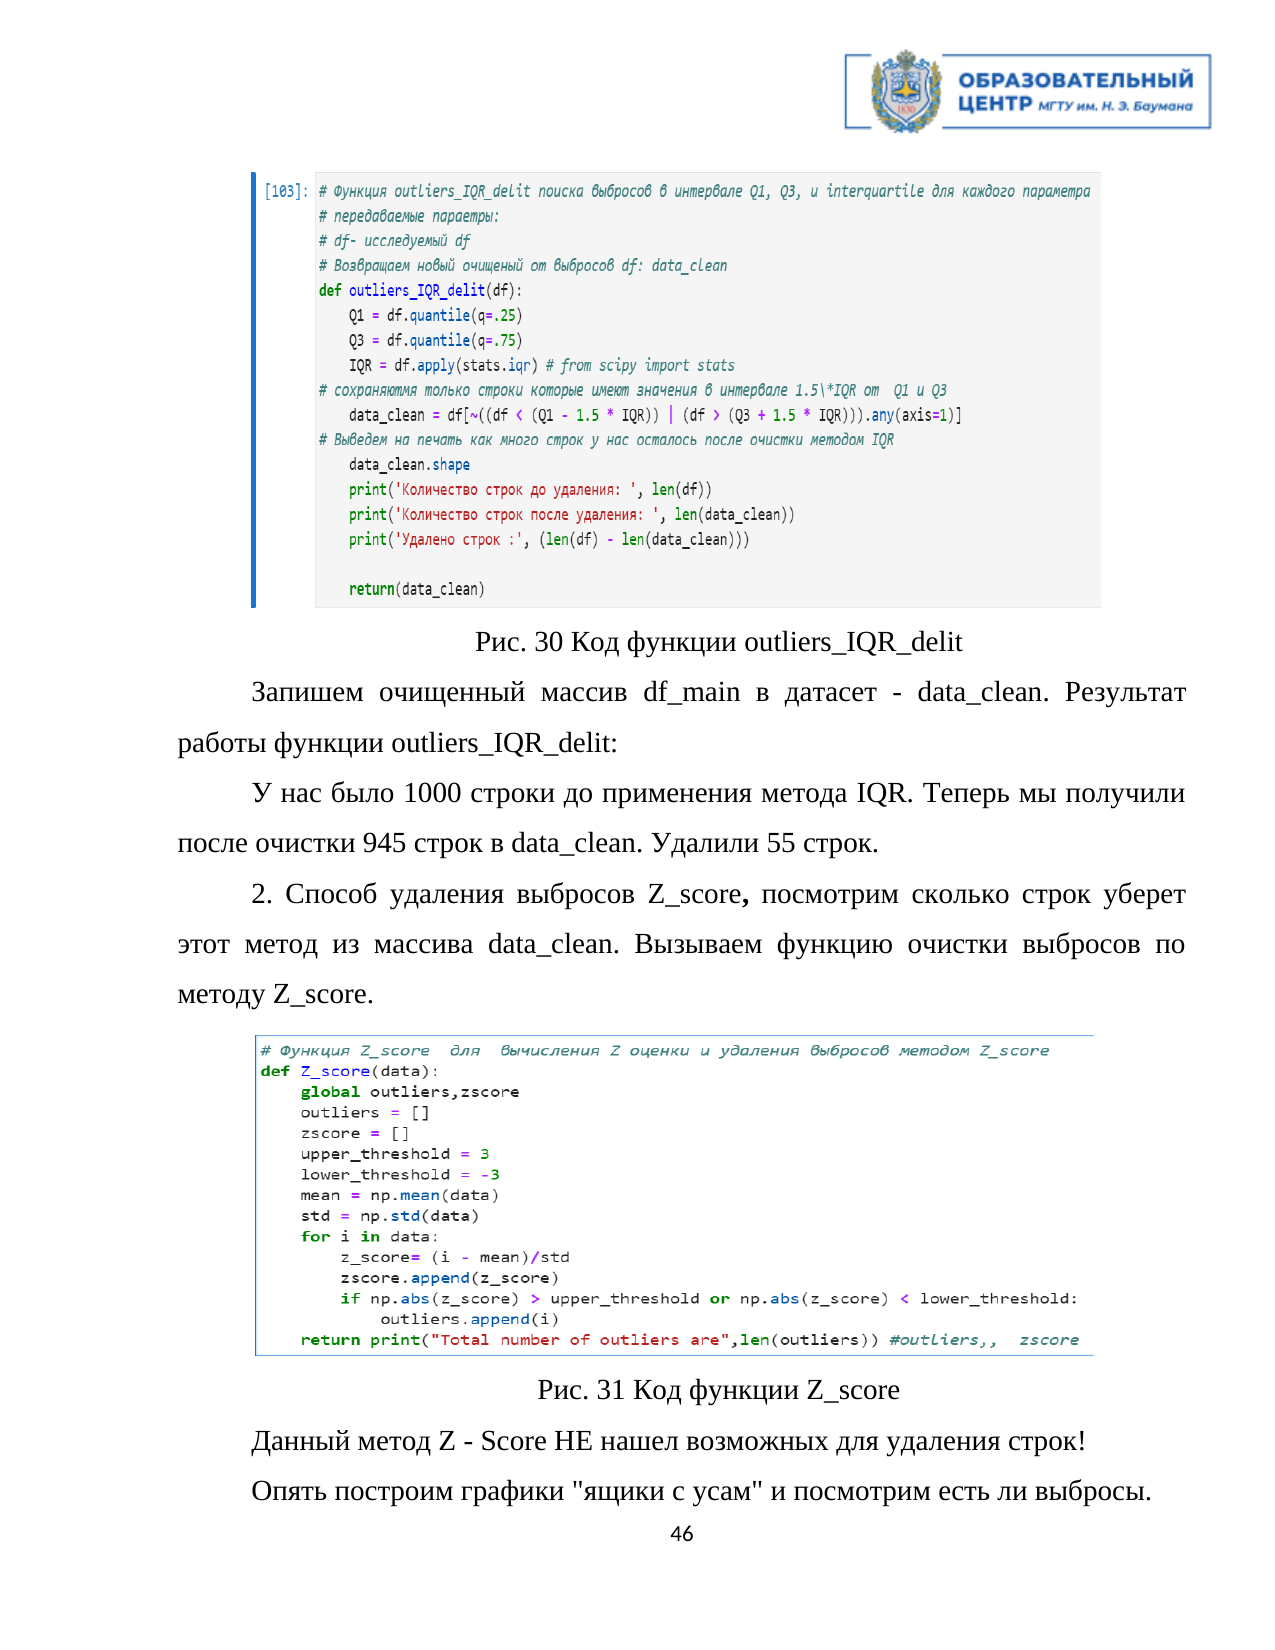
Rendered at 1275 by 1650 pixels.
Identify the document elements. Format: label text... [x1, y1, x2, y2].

text Данный метод Z - Score НЕ нашел возможных для удаления строк! [177, 1423, 1186, 1456]
picture [251, 1026, 1094, 1356]
text 2. Способ удаления выбросов Z_score, посмотрим сколько строк уберет этот метод из массива data_clean. Вызываем функцию очистки выбросов по методу Z_score. [177, 876, 1186, 1010]
text Рис. 30 Код функции outliers_IQR_delit [177, 624, 1186, 658]
picture [251, 165, 1102, 608]
text Опять построим графики "ящики с усам" и посмотрим есть ли выбросы. [177, 1473, 1186, 1506]
text У нас было 1000 строки до применения метода IQR. Теперь мы получили после очистки 945 строк в data_clean. Удалили 55 строк. [177, 775, 1186, 859]
text Запишем очищенный массив df_main в датасет - data_clean. Результат работы функции outliers_IQR_delit: [177, 674, 1186, 758]
picture [814, 26, 1262, 149]
text Рис. 31 Код функции Z_score [177, 1372, 1186, 1406]
